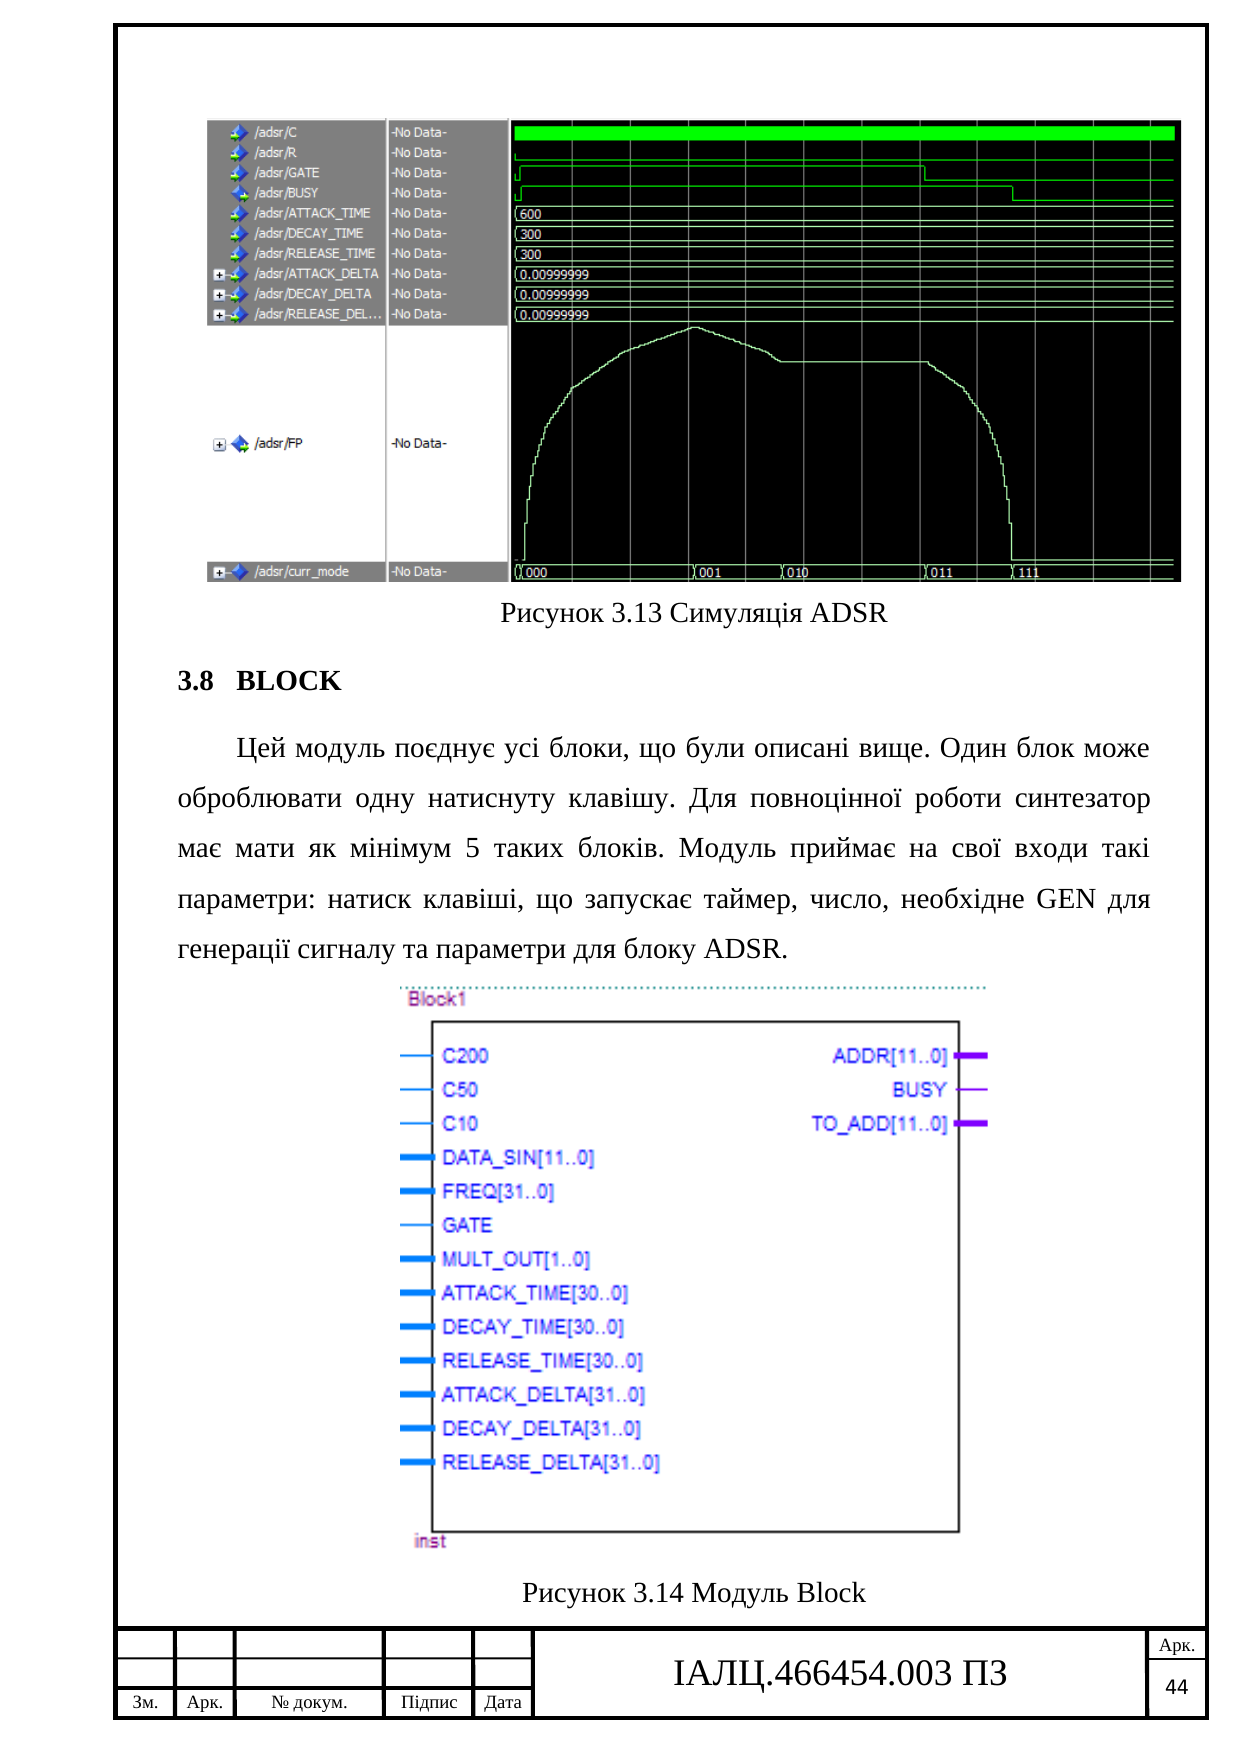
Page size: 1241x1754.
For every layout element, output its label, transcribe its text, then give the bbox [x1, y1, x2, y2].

list Цей модуль поєднує усі блоки, що були описані вище. Один блок може оброблювати одну натиснуту клавішу. Для повноцінної роботи синтезатор має мати як мінімум 5 таких блоків. Модуль приймає на свої входи такі параметри: натиск клавіші, що запускає таймер, число, необхідне GEN для генерації сигналу та параметри для блоку ADSR. [177, 730, 1152, 964]
list Рисунок 3.14 Модуль Block [177, 1575, 1152, 1608]
list Рисунок 3.13 Симуляція ADSR [177, 596, 1152, 629]
picture [206, 118, 1182, 582]
picture [400, 981, 988, 1561]
list BLOCK [177, 663, 1152, 696]
